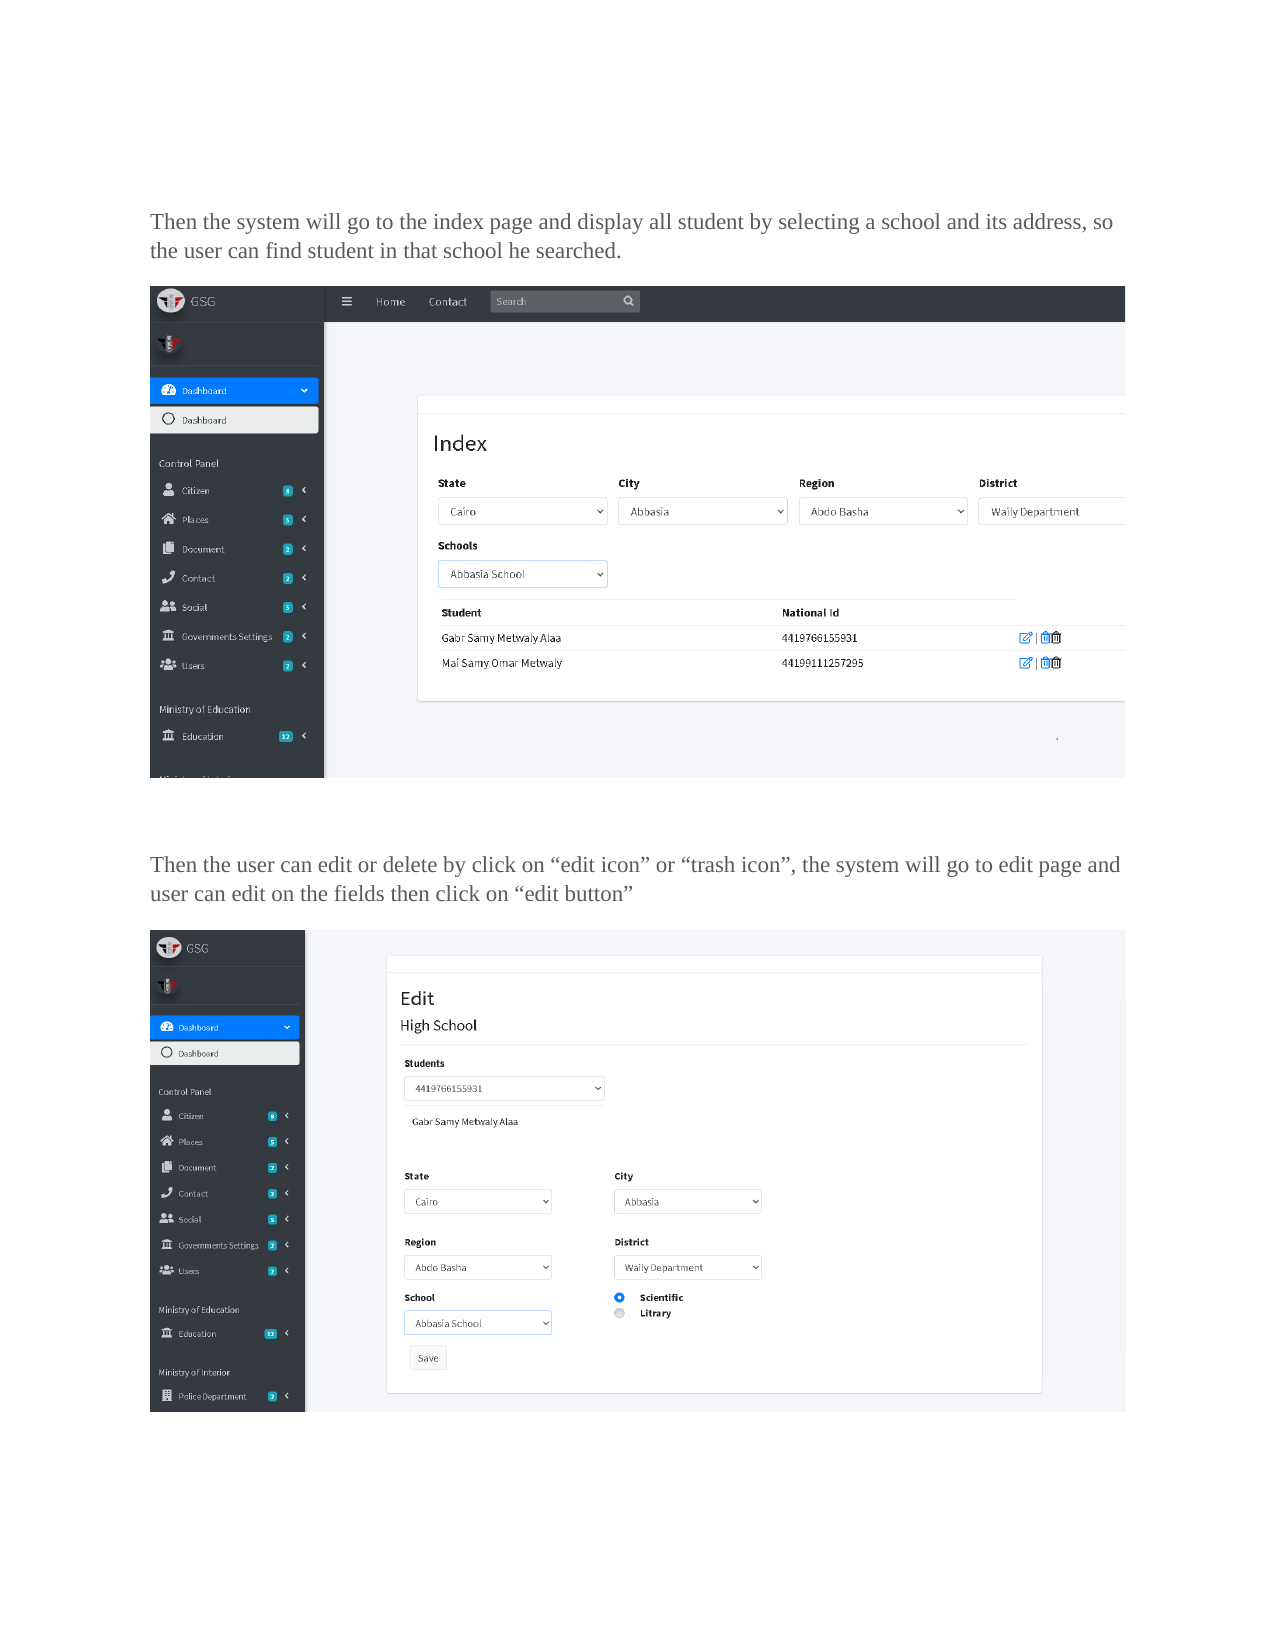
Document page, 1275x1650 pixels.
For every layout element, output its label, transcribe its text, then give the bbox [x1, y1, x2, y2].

text Then the system will go to the index page and display all student by selecting a school and its address, so the user can find student in that school he searched. [150, 208, 1125, 263]
picture [150, 930, 1125, 1412]
picture [150, 286, 1125, 778]
text Then the user can edit or delete by click on “edit icon” or “trash icon”, the system will go to edit page and user can edit on the fields then click on “edit button” [150, 851, 1125, 907]
